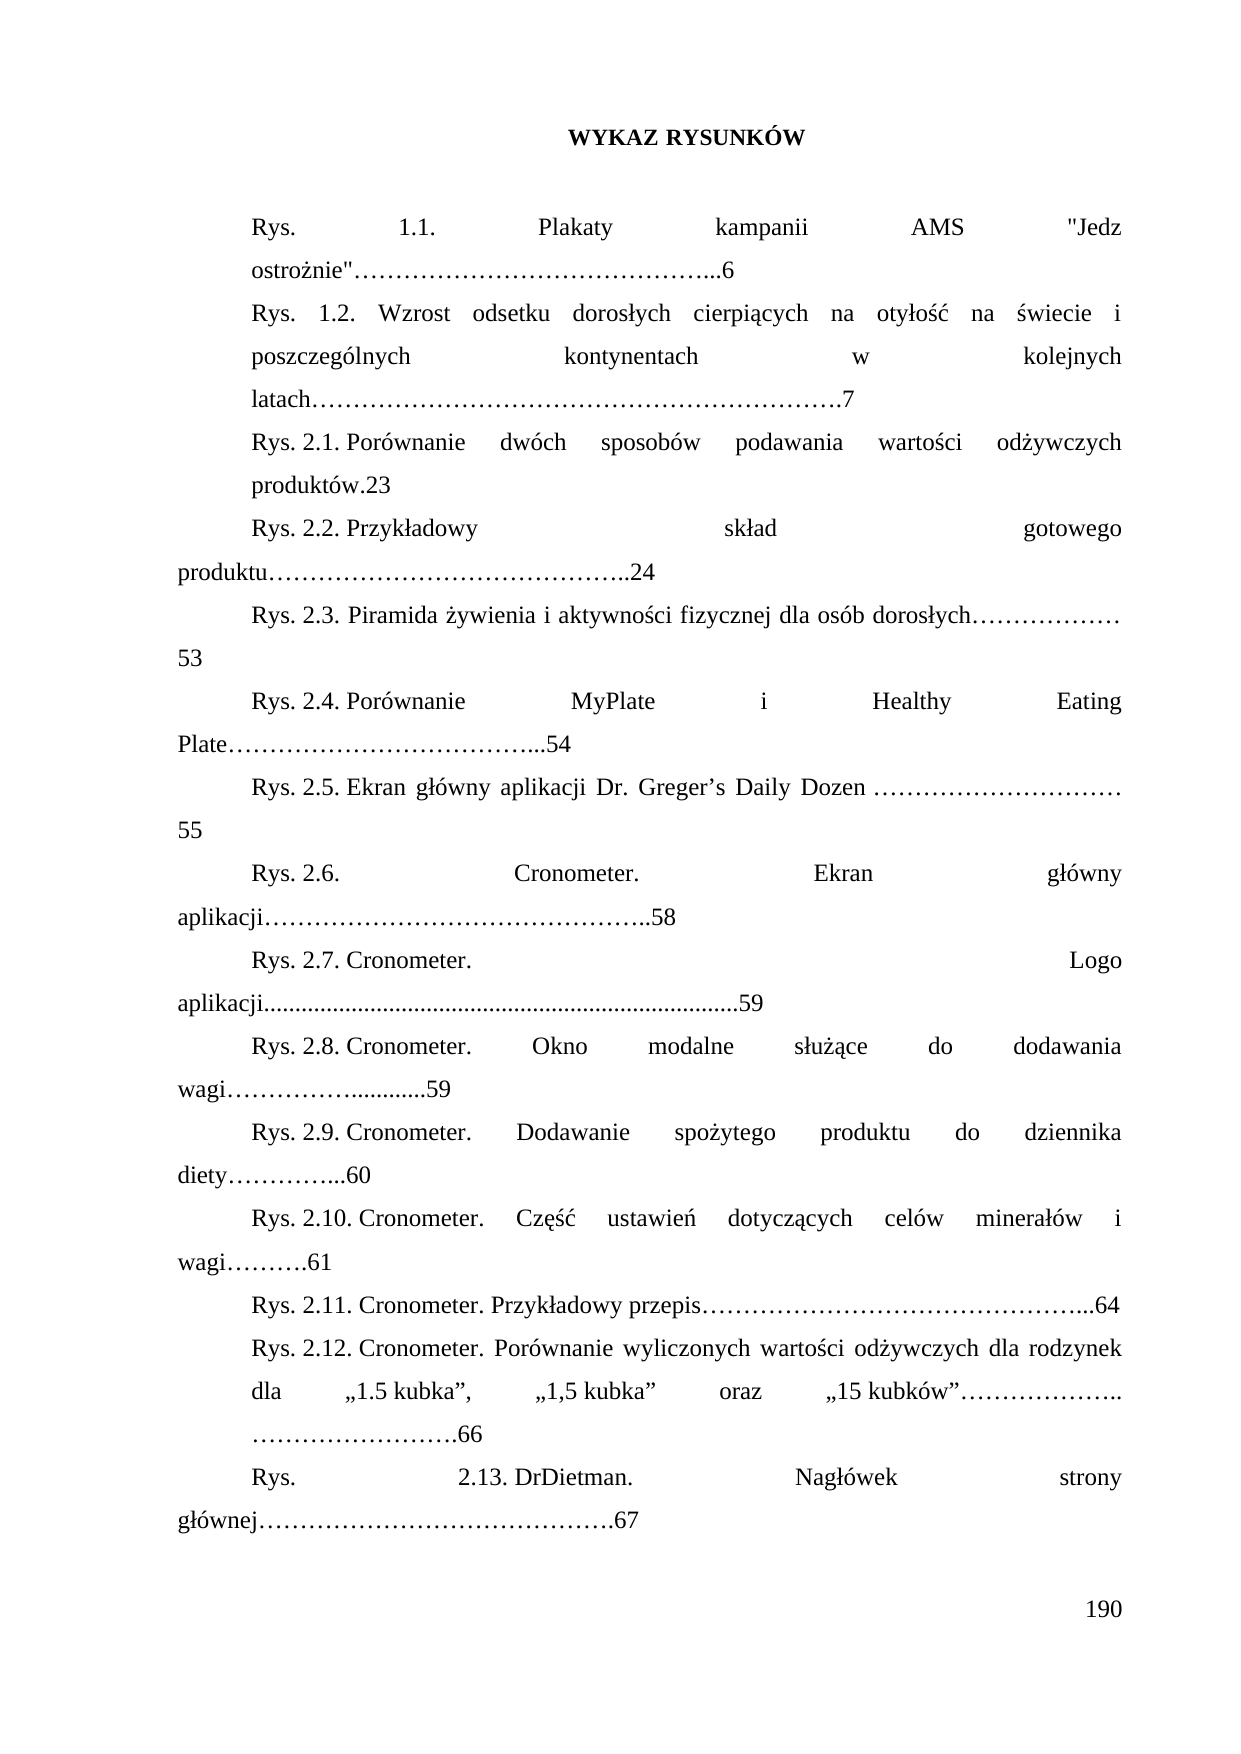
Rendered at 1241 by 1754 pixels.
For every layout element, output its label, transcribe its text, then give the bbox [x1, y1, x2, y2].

text Rys. 2.5. Ekran główny aplikacji Dr. Greger’s Daily Dozen …………………………55 [177, 772, 1122, 844]
text Rys. 2.7. Cronometer. Logo aplikacji............................................................................59 [177, 945, 1122, 1017]
subtitle wykaz rysunków [177, 118, 1122, 152]
text Rys. 2.2. Przykładowy skład gotowego produktu……………………………………..24 [177, 513, 1122, 585]
text Rys. 2.4. Porównanie MyPlate i Healthy Eating Plate………………………………...54 [177, 686, 1122, 758]
text Rys. 2.1. Porównanie dwóch sposobów podawania wartości odżywczych produktów.23 [251, 427, 1122, 499]
text Rys. 2.11. Cronometer. Przykładowy przepis………………………………………...64 [177, 1290, 1122, 1318]
text Rys. 2.6. Cronometer. Ekran główny aplikacji………………………………………..58 [177, 858, 1122, 930]
text Rys. 1.1. Plakaty kampanii AMS "Jedz ostrożnie"……………………………………...6 [251, 212, 1122, 283]
text Rys. 2.9. Cronometer. Dodawanie spożytego produktu do dziennika diety…………...60 [177, 1117, 1122, 1189]
text Rys. 2.12. Cronometer. Porównanie wyliczonych wartości odżywczych dla rodzynek dla „1.5 kubka”, „1,5 kubka” oraz „15 kubków”………………..…………………….66 [251, 1333, 1122, 1448]
text Rys. 2.3. Piramida żywienia i aktywności fizycznej dla osób dorosłych………………53 [177, 600, 1122, 672]
text Rys. 2.13. DrDietman. Nagłówek strony głównej…………………………………….67 [177, 1462, 1122, 1534]
text Rys. 1.2. Wzrost odsetku dorosłych cierpiących na otyłość na świecie i poszczególnych kontynentach w kolejnych latach……………………………………………………….7 [251, 298, 1122, 413]
text Rys. 2.8. Cronometer. Okno modalne służące do dodawania wagi……………............59 [177, 1031, 1122, 1103]
text Rys. 2.10. Cronometer. Część ustawień dotyczących celów minerałów i wagi……….61 [177, 1203, 1122, 1275]
